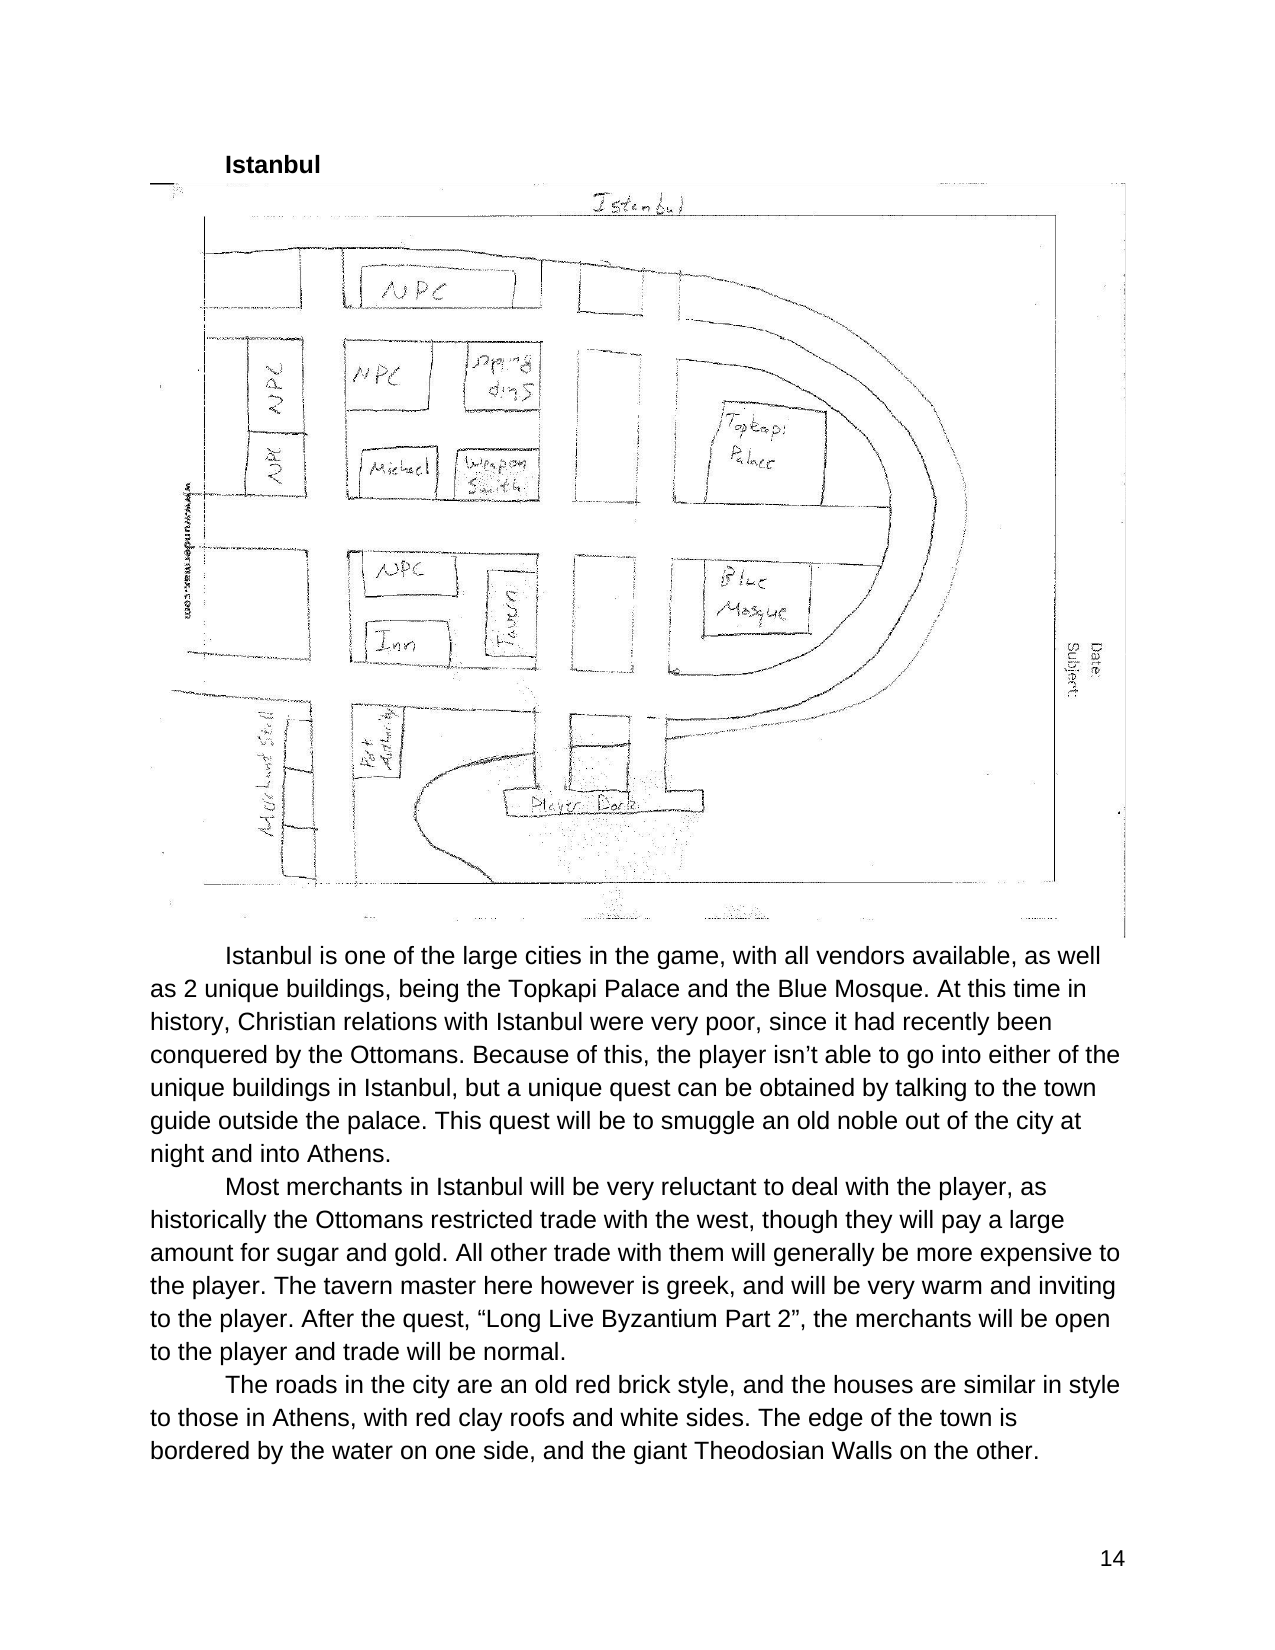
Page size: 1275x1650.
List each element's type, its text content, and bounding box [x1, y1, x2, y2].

text The roads in the city are an old red brick style, and the houses are similar in style to those in Athens, with red clay roofs and white sides. The edge of the town is bordered by the water on one side, and the giant Theodosian Walls on the other. [150, 1370, 1125, 1465]
text Istanbul is one of the large cities in the game, with all vendors available, as well as 2 unique buildings, being the Topkapi Palace and the Blue Mosque. At this time in history, Christian relations with Istanbul were very poor, since it had recently been conquered by the Ottomans. Because of this, the player isn’t able to go into either of the unique buildings in Istanbul, but a unique quest can be obtained by talking to the town guide outside the palace. This quest will be to smuggle an old noble out of the city at night and into Athens. [150, 941, 1125, 1168]
text Most merchants in Istanbul will be very reluctant to deal with the player, as historically the Ottomans restricted trade with the west, though they will pay a large amount for sugar and gold. All other trade with them will generally be more expensive to the player. The tavern master here however is greek, and will be very warm and inviting to the player. After the quest, “Long Live Byzantium Part 2”, the merchants will be open to the player and trade will be normal. [150, 1172, 1125, 1366]
picture [150, 183, 1125, 938]
text Istanbul [150, 150, 1125, 179]
